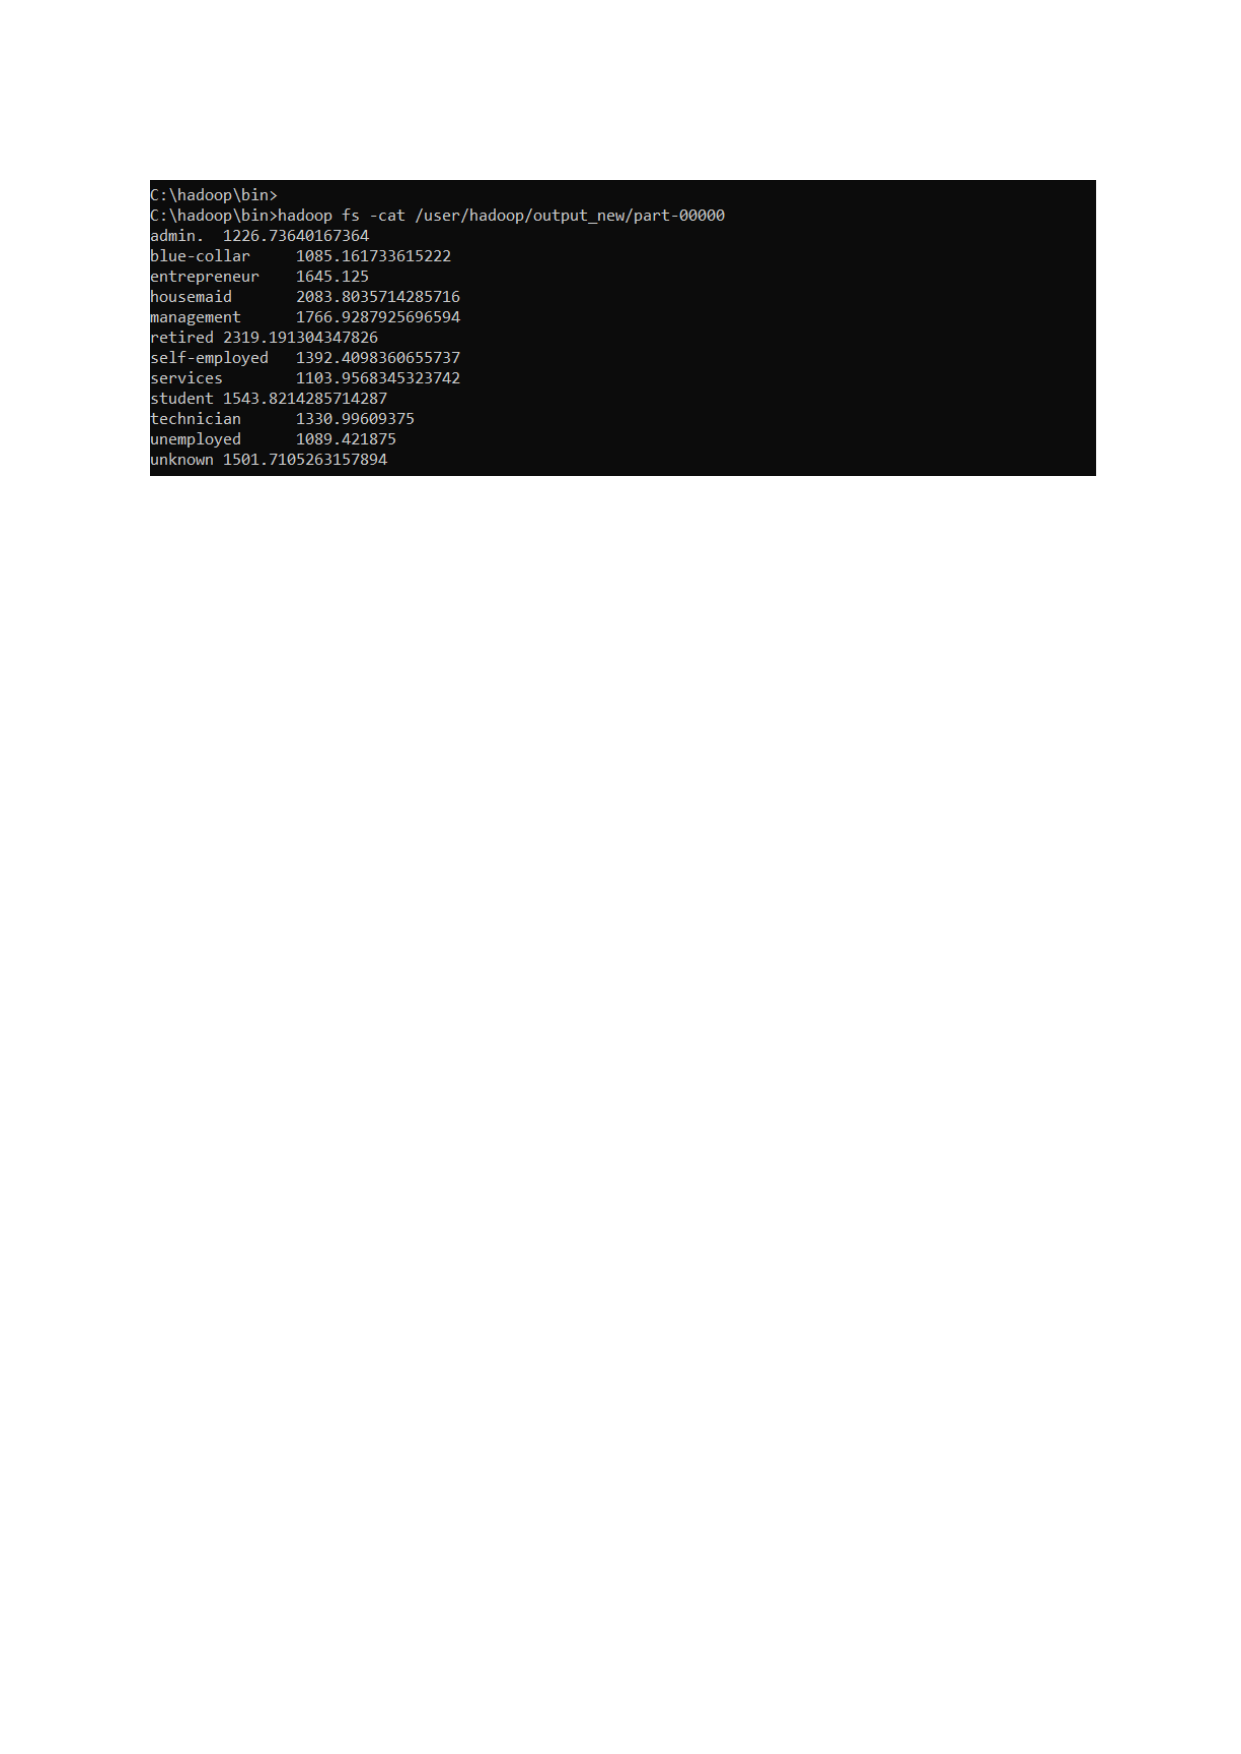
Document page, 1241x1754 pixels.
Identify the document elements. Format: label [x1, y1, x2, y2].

picture [150, 180, 1097, 476]
